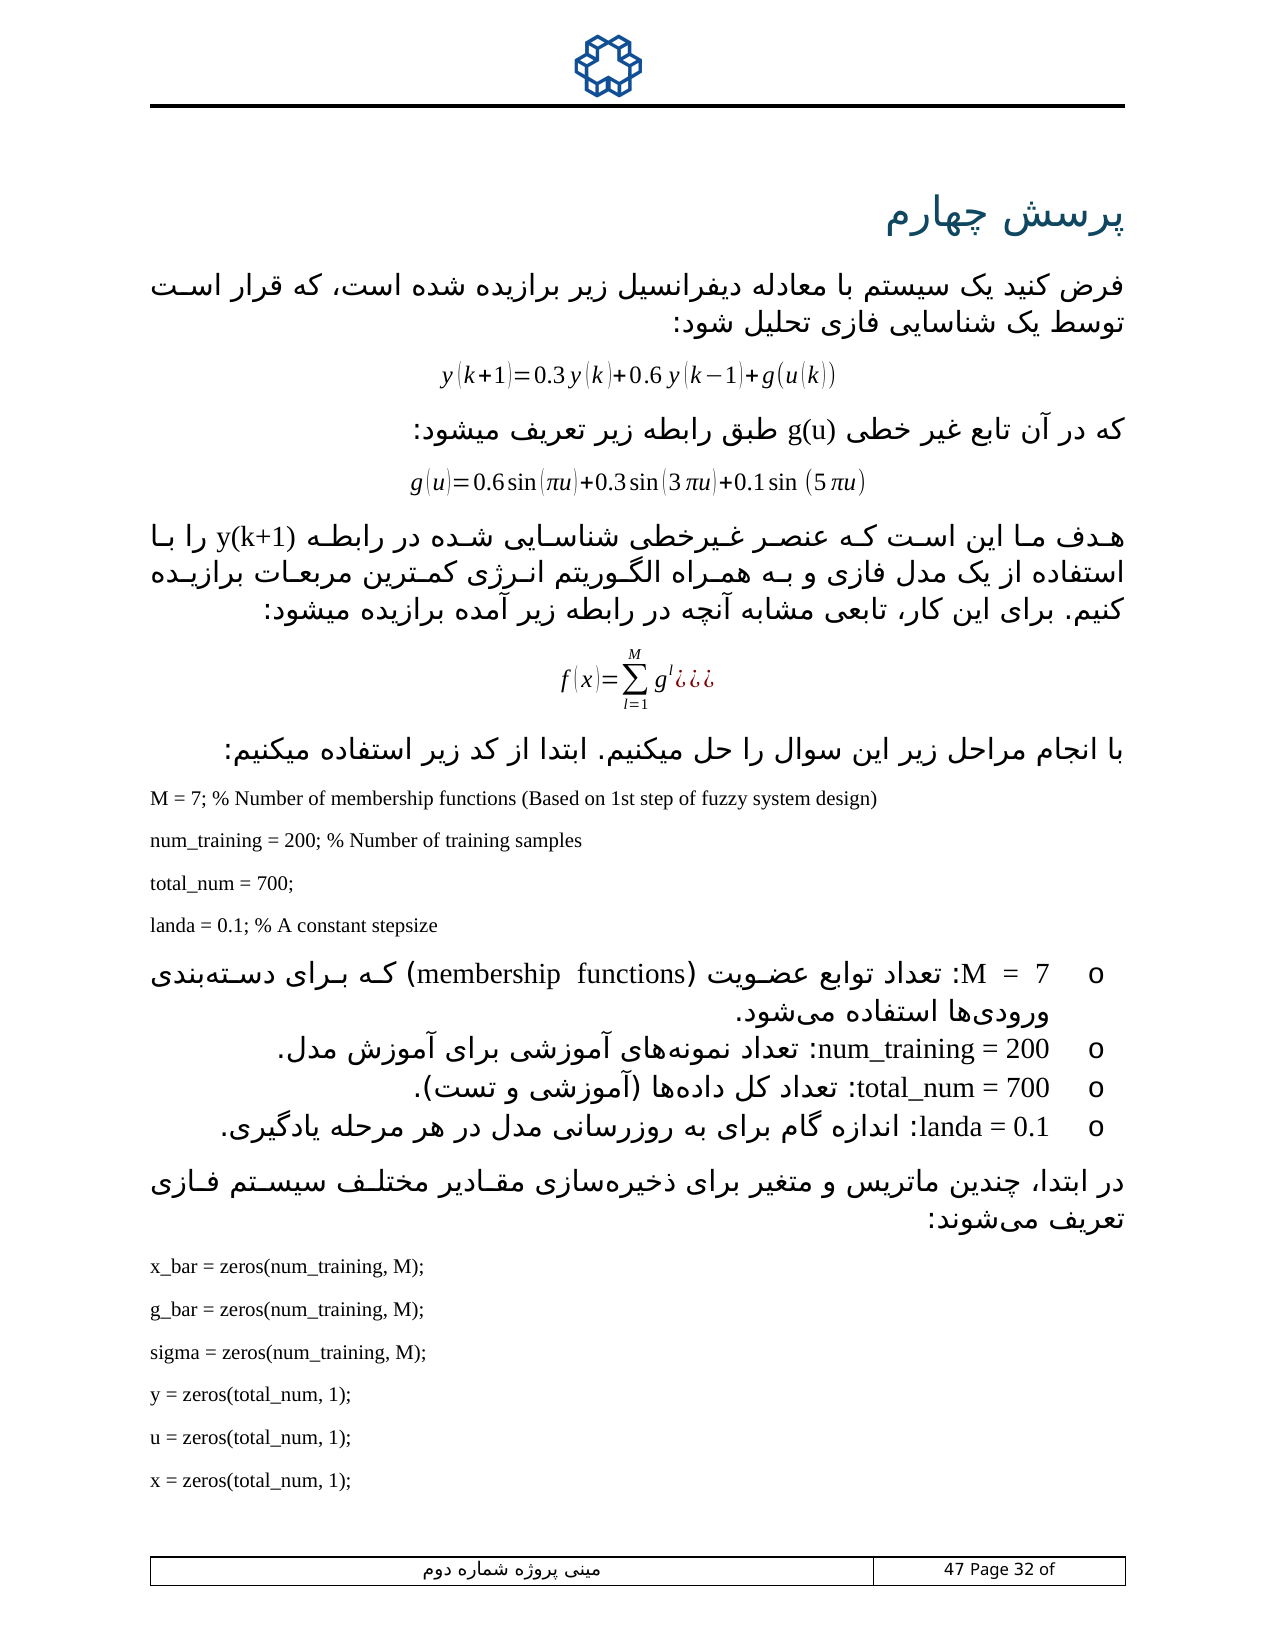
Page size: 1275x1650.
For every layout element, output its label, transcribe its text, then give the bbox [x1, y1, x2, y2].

list num_training = 200: تعداد نمونه‌های آموزشی برای آموزش مدل. [150, 1031, 1087, 1067]
text در ابتدا، چندین ماتریس و متغیر برای ذخیره‌سازی مقادیر مختلف سیستم فازی تعریف می‌شوند: [150, 1164, 1125, 1235]
text landa = 0.1; % A constant stepsize [150, 913, 1125, 937]
text x_bar = zeros(num_training, M); [150, 1254, 1125, 1278]
text u = zeros(total_num, 1); [150, 1425, 1125, 1449]
picture [571, 30, 646, 104]
text sigma = zeros(num_training, M); [150, 1340, 1125, 1364]
text num_training = 200; % Number of training samples [150, 828, 1125, 852]
text M = 7; % Number of membership functions (Based on 1st step of fuzzy system design) [150, 785, 1125, 809]
list landa = 0.1: اندازه گام برای به روزرسانی مدل در هر مرحله یادگیری. [150, 1109, 1087, 1145]
list M = 7: تعداد توابع عضویت (membership functions) که برای دسته‌بندی ورودی‌ها استفاده می‌شود. [150, 956, 1087, 1028]
text با انجام مراحل زیر این سوال را حل میکنیم. ابتدا از کد زیر استفاده میکنیم: [150, 732, 1125, 766]
text هدف ما این است که عنصر غیرخطی شناسایی شده در رابطه y(k+1) را با استفاده از یک مدل فازی و به همراه الگوریتم انرژی کمترین مربعات برازیده کنیم. برای این کار، تابعی مشابه آنچه در رابطه زیر آمده برازیده میشود: [150, 519, 1125, 626]
text total_num = 700; [150, 871, 1125, 895]
text g_bar = zeros(num_training, M); [150, 1297, 1125, 1321]
text x = zeros(total_num, 1); [150, 1467, 1125, 1492]
text y = zeros(total_num, 1); [150, 1382, 1125, 1406]
text فرض کنید یک سیستم با معادله دیفرانسیل زیر برازیده شده است، که قرار است توسط یک شناسایی فازی تحلیل شود: [150, 269, 1125, 339]
subtitle پرسش چهارم [150, 187, 1125, 236]
list total_num = 700: تعداد کل داده‌ها (آموزشی و تست). [150, 1070, 1087, 1106]
text که در آن تابع غیر خطی g(u) طبق رابطه زیر تعریف میشود: [150, 412, 1125, 446]
